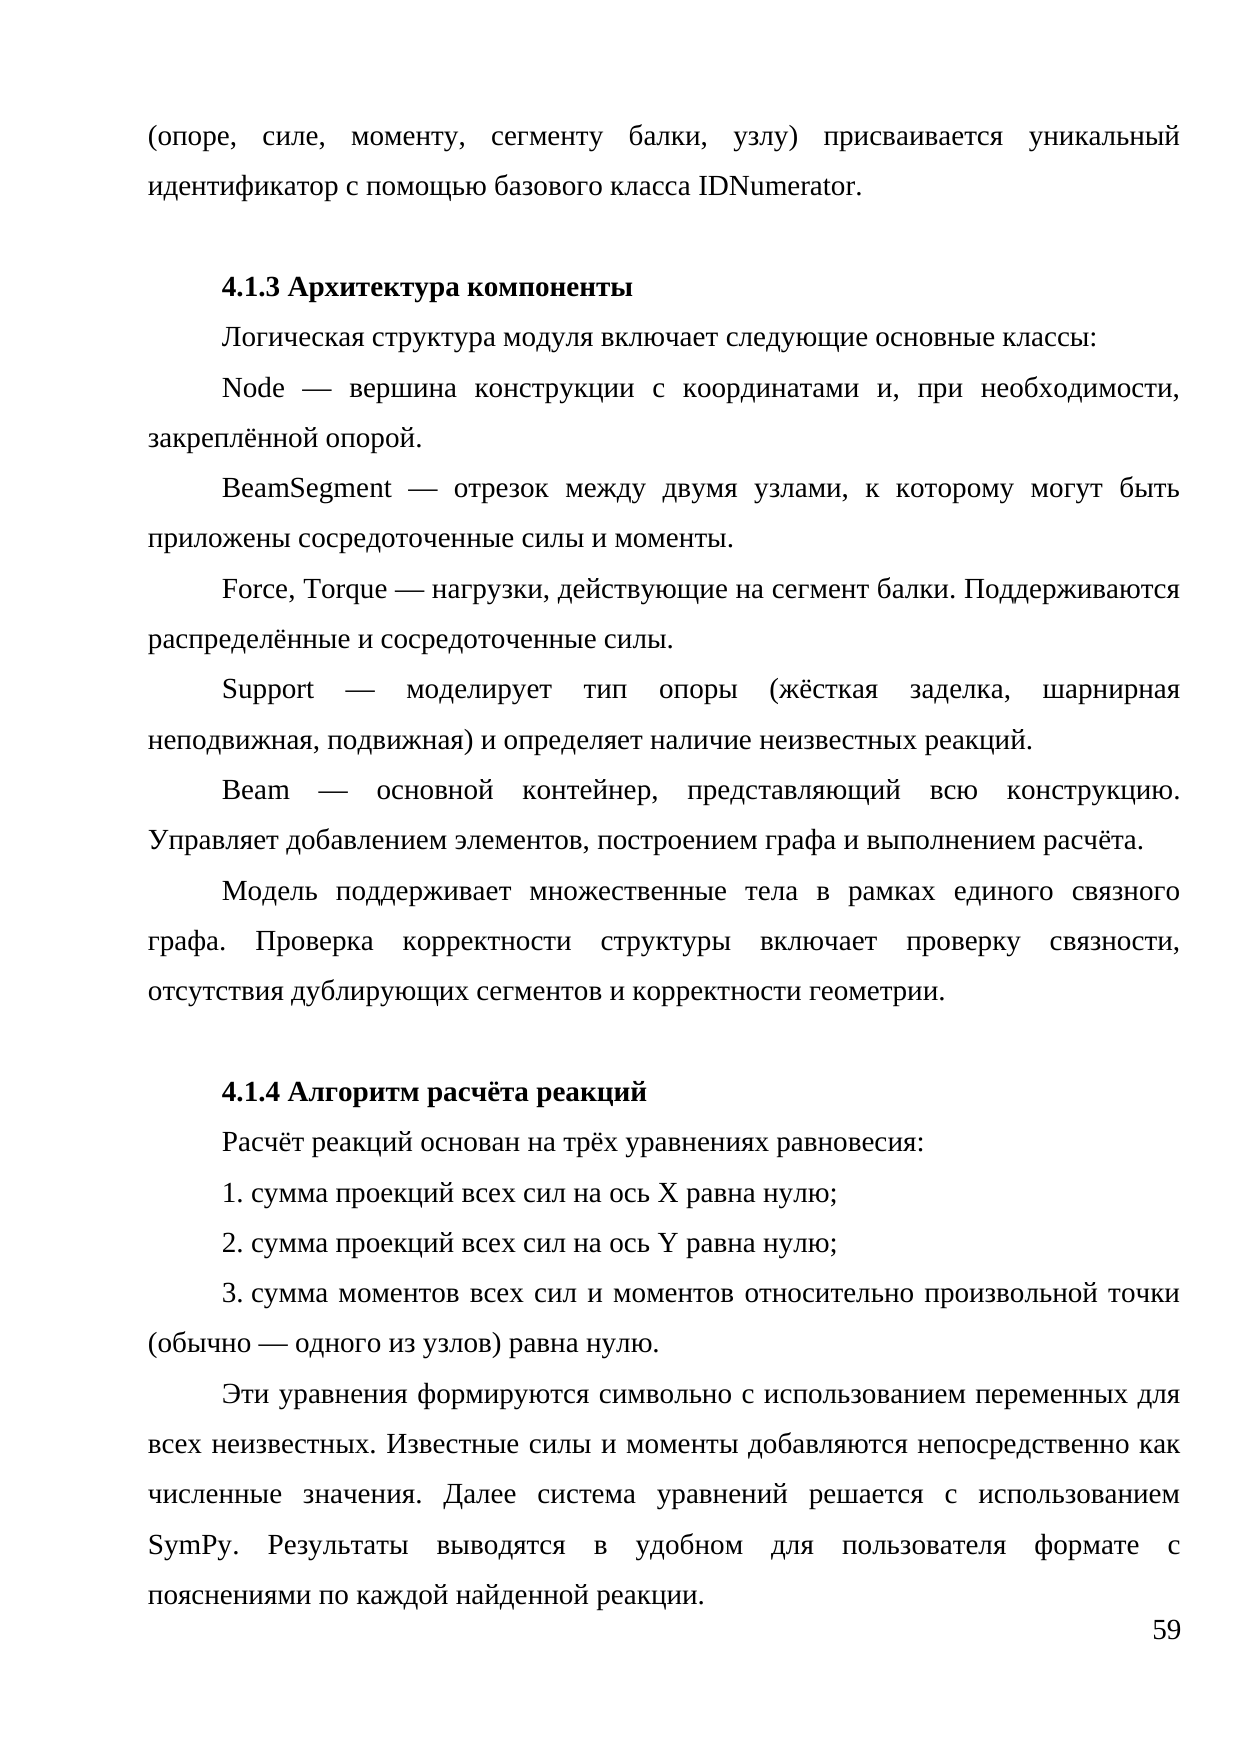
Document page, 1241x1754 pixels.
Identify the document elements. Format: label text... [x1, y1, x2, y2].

subtitle 4.1.4 Алгоритм расчёта реакций [148, 1074, 1181, 1108]
text Support — моделирует тип опоры (жёсткая заделка, шарнирная неподвижная, подвижная) и определяет наличие неизвестных реакций. [148, 672, 1181, 755]
list сумма моментов всех сил и моментов относительно произвольной точки (обычно — одного из узлов) равна нулю. [148, 1275, 1181, 1359]
text Beam — основной контейнер, представляющий всю конструкцию. Управляет добавлением элементов, построением графа и выполнением расчёта. [148, 772, 1181, 856]
text Node — вершина конструкции с координатами и, при необходимости, закреплённой опорой. [148, 370, 1181, 453]
text Модель поддерживает множественные тела в рамках единого связного графа. Проверка корректности структуры включает проверку связности, отсутствия дублирующих сегментов и корректности геометрии. [148, 873, 1181, 1007]
list сумма проекций всех сил на ось X равна нулю; [148, 1175, 1181, 1208]
text BeamSegment — отрезок между двумя узлами, к которому могут быть приложены сосредоточенные силы и моменты. [148, 470, 1181, 554]
text Логическая структура модуля включает следующие основные классы: [148, 319, 1181, 353]
subtitle 4.1.3 Архитектура компоненты [148, 269, 1181, 303]
text Эти уравнения формируются символьно с использованием переменных для всех неизвестных. Известные силы и моменты добавляются непосредственно как численные значения. Далее система уравнений решается с использованием SymPy. Результаты выводятся в удобном для пользователя формате с пояснениями по каждой найденной реакции. [148, 1376, 1181, 1611]
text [148, 118, 1181, 202]
list сумма проекций всех сил на ось Y равна нулю; [148, 1225, 1181, 1258]
text Расчёт реакций основан на трёх уравнениях равновесия: [148, 1124, 1181, 1158]
text Force, Torque — нагрузки, действующие на сегмент балки. Поддерживаются распределённые и сосредоточенные силы. [148, 571, 1181, 655]
